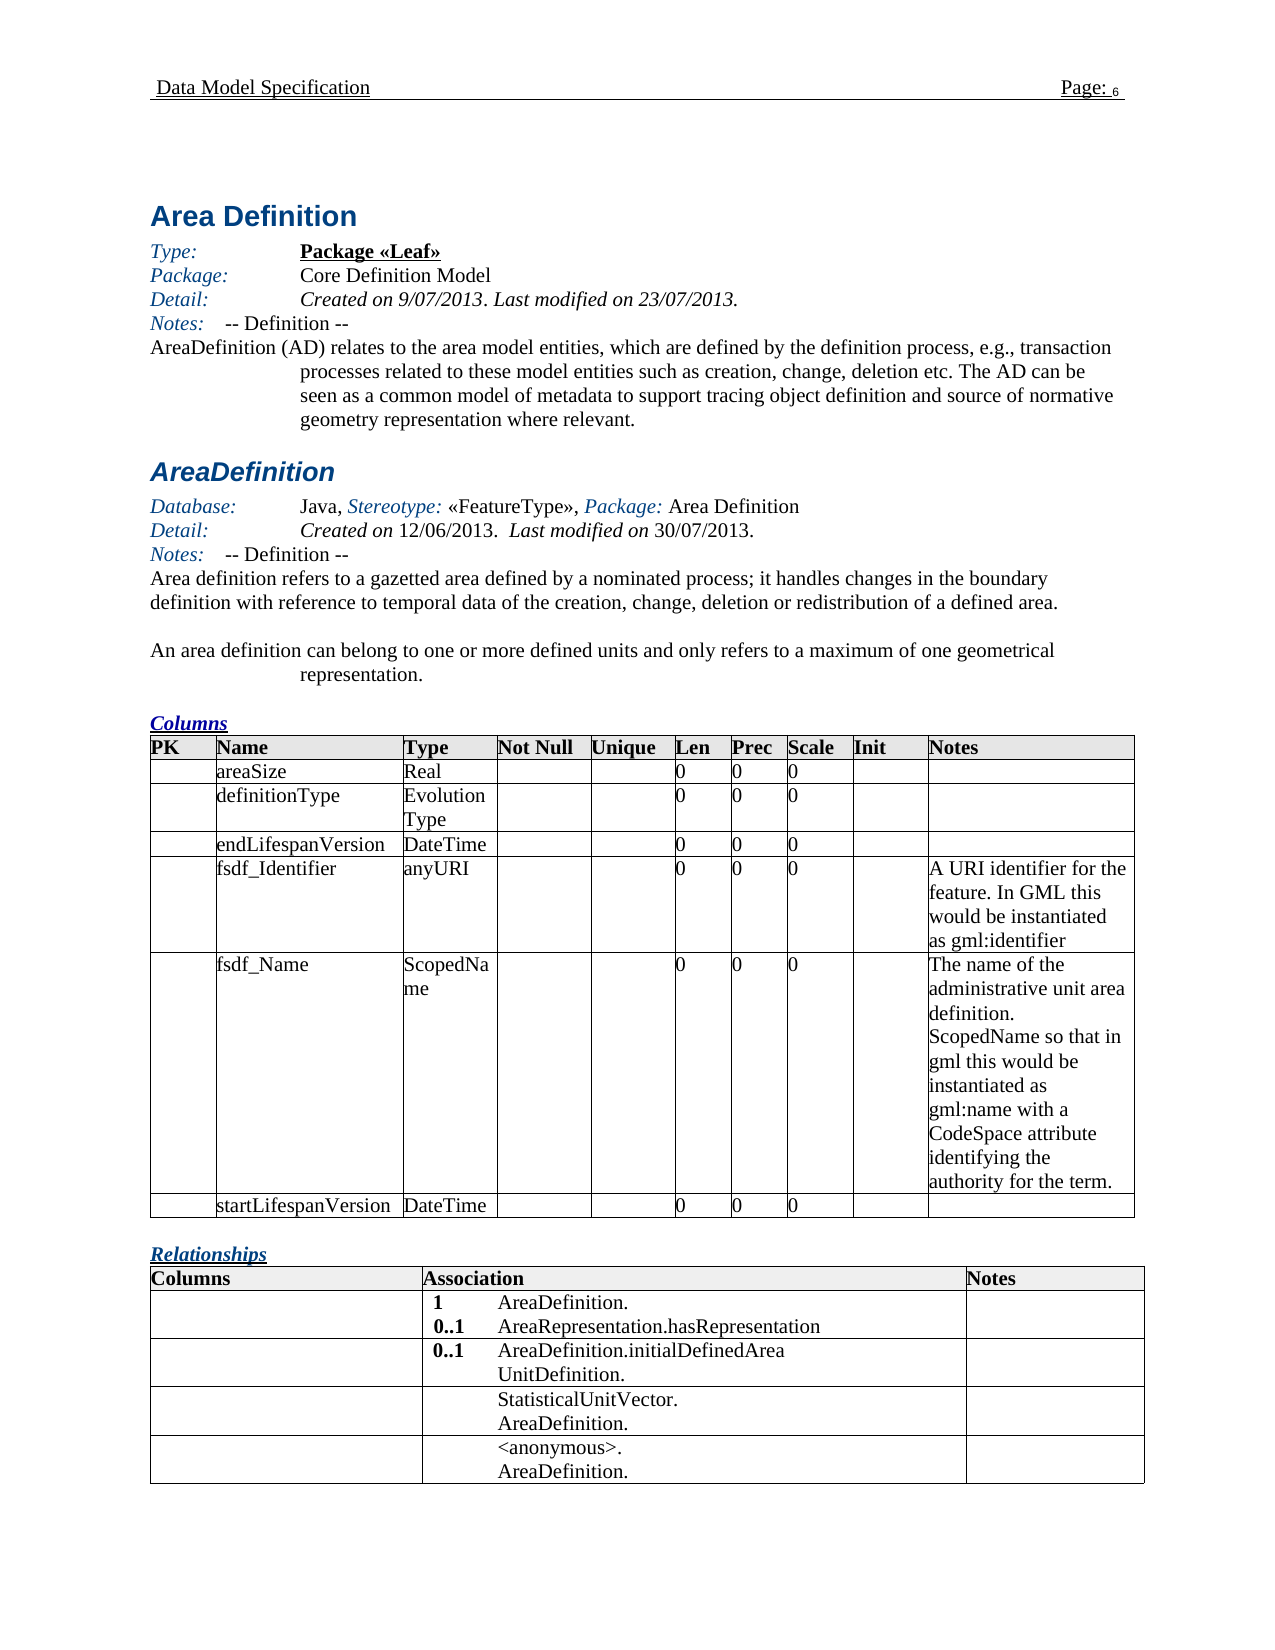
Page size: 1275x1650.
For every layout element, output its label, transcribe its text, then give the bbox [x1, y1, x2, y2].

text Area definition refers to a gazetted area defined by a nominated process; it handles changes in the boundary definition with reference to temporal data of the creation, change, deletion or redistribution of a defined area. [150, 566, 1125, 614]
table_cell [854, 857, 928, 952]
table_cell [151, 832, 216, 856]
table_cell 0 [676, 857, 731, 952]
table_cell [929, 784, 1134, 831]
table_cell 0 [676, 953, 731, 1193]
table_cell [592, 784, 675, 831]
table_cell [151, 1436, 422, 1483]
table_cell [854, 784, 928, 831]
table_cell definitionType [217, 784, 403, 831]
table_cell A URI identifier for the feature. In GML this would be instantiated as gml:identifier [929, 857, 1134, 952]
table_cell DateTime [404, 1194, 497, 1217]
table_header Type [404, 736, 497, 759]
text AreaDefinition (AD) relates to the area model entities, which are defined by the definition process, e.g., transaction processes related to these model entities such as creation, change, deletion etc. The AD can be seen as a common model of metadata to support tracing object definition and source of normative geometry representation where relevant. [150, 335, 1125, 431]
table_cell [151, 1339, 422, 1386]
table_cell 0 [676, 760, 731, 783]
table_cell 0 [732, 953, 787, 1193]
table_cell [498, 857, 591, 952]
table_cell areaSize [217, 760, 403, 783]
text Detail: Created on 12/06/2013. Last modified on 30/07/2013. [150, 518, 1125, 542]
table_header Columns [151, 1267, 422, 1290]
table_cell [854, 953, 928, 1193]
table_header Unique [592, 736, 675, 759]
table_cell 1 AreaDefinition. 0..1 AreaRepresentation.hasRepresentation [423, 1291, 966, 1338]
table_cell [151, 784, 216, 831]
text Type: Package «Leaf» [150, 239, 1125, 263]
table_cell [929, 760, 1134, 783]
table_header Notes [929, 736, 1134, 759]
table_header PK [151, 736, 216, 759]
table_cell 0..1 AreaDefinition.initialDefinedArea UnitDefinition. [423, 1339, 966, 1386]
table_header Association [423, 1267, 966, 1290]
table_cell 0 [788, 857, 853, 952]
table_cell [929, 1194, 1134, 1217]
table_header Name [217, 736, 403, 759]
table_header Len [676, 736, 731, 759]
table_cell StatisticalUnitVector. AreaDefinition. [423, 1387, 966, 1435]
table_cell 0 [732, 832, 787, 856]
table_cell [592, 760, 675, 783]
table_cell [854, 832, 928, 856]
table_header Prec [732, 736, 787, 759]
table_cell ScopedName [404, 953, 497, 1193]
table_cell DateTime [404, 832, 497, 856]
table_cell [151, 760, 216, 783]
table_cell 0 [788, 760, 853, 783]
table_cell endLifespanVersion [217, 832, 403, 856]
table_cell [498, 1194, 591, 1217]
table_cell [151, 953, 216, 1193]
table_cell [151, 857, 216, 952]
table_header Init [854, 736, 928, 759]
table_cell EvolutionType [404, 784, 497, 831]
table_cell 0 [732, 857, 787, 952]
table_cell 0 [732, 1194, 787, 1217]
text An area definition can belong to one or more defined units and only refers to a maximum of one geometrical representation. [150, 638, 1125, 686]
subtitle AreaDefinition [150, 456, 1125, 488]
table_header Scale [788, 736, 853, 759]
table_cell [151, 1291, 422, 1338]
table_cell The name of the administrative unit area definition. ScopedName so that in gml this would be instantiated as gml:name with a CodeSpace attribute identifying the authority for the term. [929, 953, 1134, 1193]
table_cell fsdf_Identifier [217, 857, 403, 952]
table_cell [498, 953, 591, 1193]
table_cell [151, 1194, 216, 1217]
table_cell [592, 1194, 675, 1217]
table_cell startLifespanVersion [217, 1194, 403, 1217]
table_cell 0 [676, 784, 731, 831]
table_cell [854, 760, 928, 783]
table_cell [498, 760, 591, 783]
table_cell fsdf_Name [217, 953, 403, 1193]
table_cell [592, 832, 675, 856]
text Database: Java, Stereotype: «FeatureType», Package: Area Definition [150, 494, 1125, 518]
table_cell [854, 1194, 928, 1217]
text Package: Core Definition Model [150, 263, 1125, 287]
list Columns [150, 710, 1125, 734]
table_cell 0 [732, 760, 787, 783]
table_cell [967, 1339, 1144, 1386]
table_cell 0 [788, 832, 853, 856]
table_cell [498, 784, 591, 831]
table_cell 0 [676, 832, 731, 856]
table_cell [151, 1387, 422, 1435]
table_cell [592, 953, 675, 1193]
table_cell 0 [788, 953, 853, 1193]
table_cell [592, 857, 675, 952]
table_cell [498, 832, 591, 856]
text Notes: -- Definition -- [150, 542, 1125, 566]
table_cell anyURI [404, 857, 497, 952]
table_cell 0 [676, 1194, 731, 1217]
table_header Not Null [498, 736, 591, 759]
table_cell 0 [788, 784, 853, 831]
subtitle Area Definition [150, 199, 1125, 233]
table_header Notes [967, 1267, 1144, 1290]
table_cell [929, 832, 1134, 856]
text Notes: -- Definition -- [150, 311, 1125, 335]
table_cell 0 [788, 1194, 853, 1217]
table_cell [967, 1291, 1144, 1338]
table_cell [967, 1436, 1144, 1483]
table_cell 0 [732, 784, 787, 831]
list Relationships [150, 1241, 1125, 1266]
table_cell Real [404, 760, 497, 783]
table_cell <anonymous>. AreaDefinition. [423, 1436, 966, 1483]
text Detail: Created on 9/07/2013. Last modified on 23/07/2013. [150, 287, 1125, 311]
table_cell [967, 1387, 1144, 1435]
